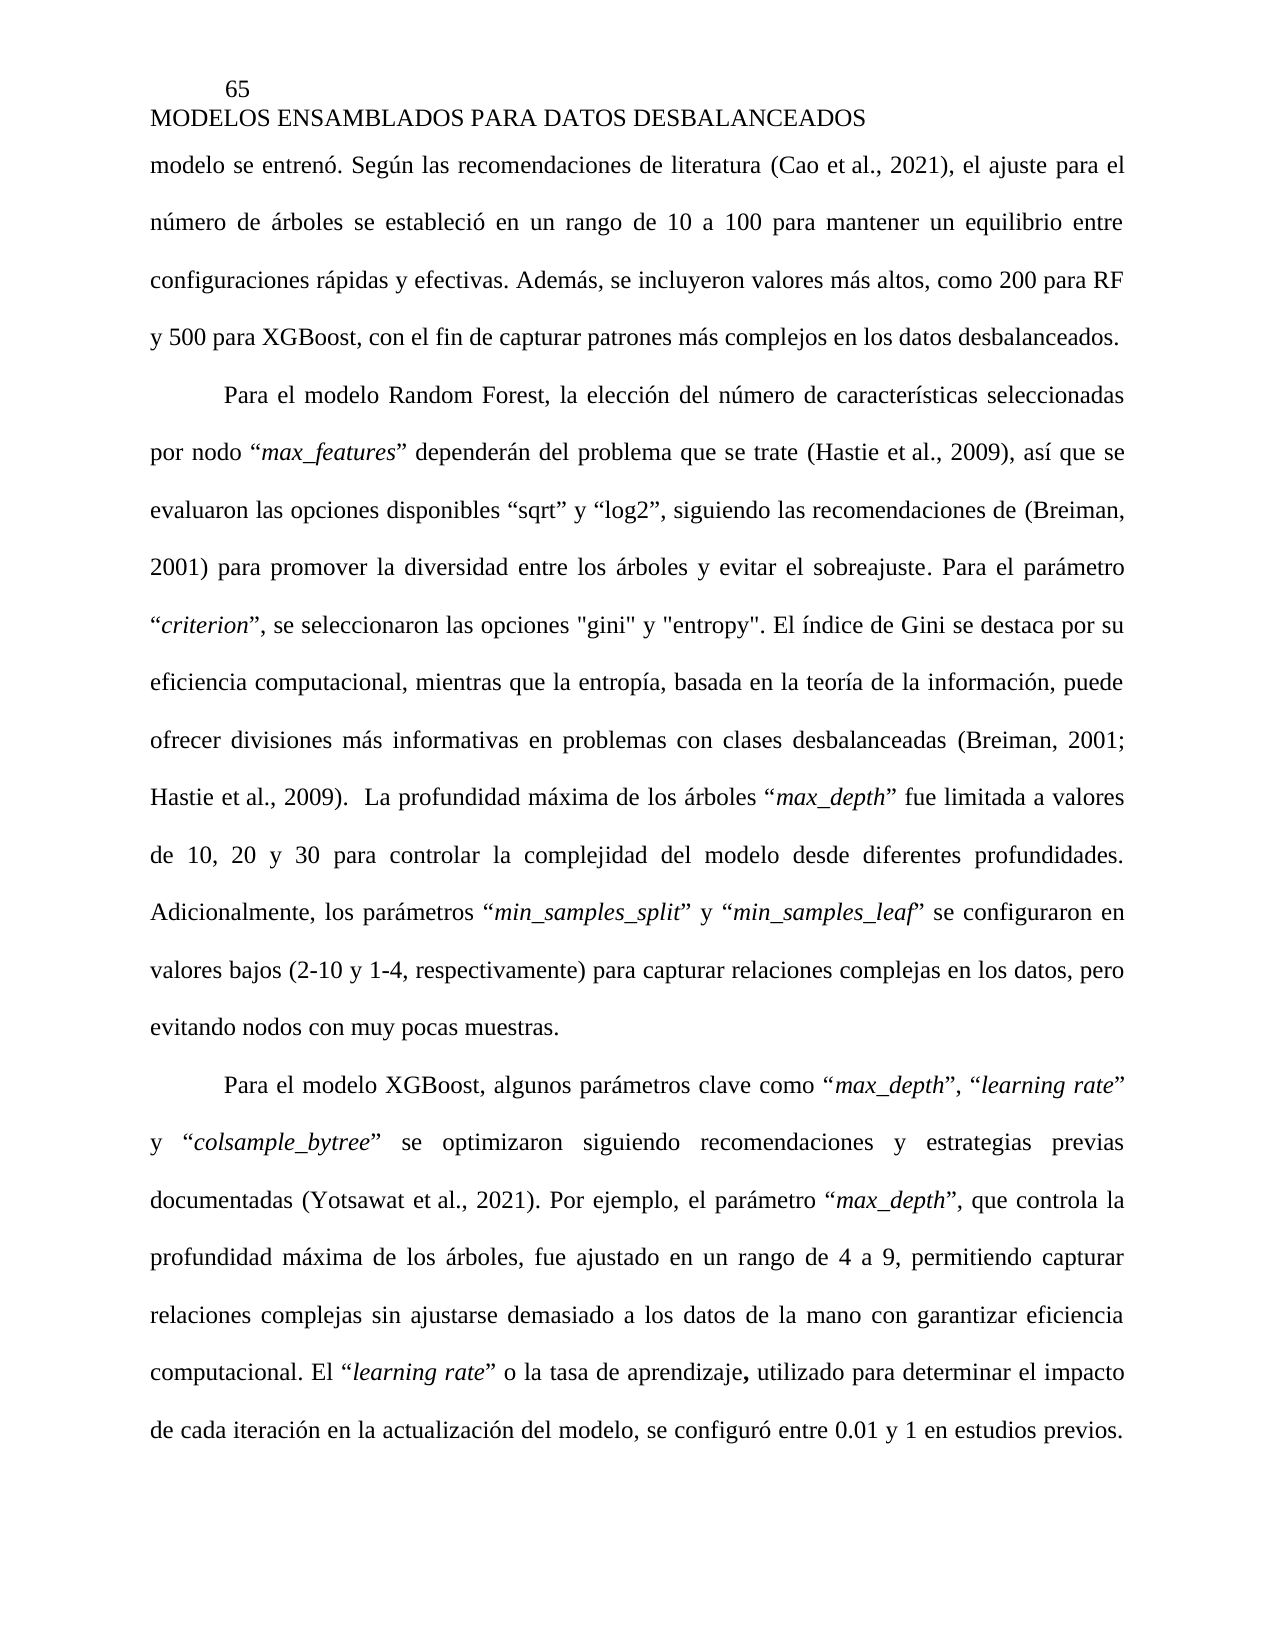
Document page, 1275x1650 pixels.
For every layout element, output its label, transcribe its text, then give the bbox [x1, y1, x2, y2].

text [150, 150, 1125, 351]
text Para el modelo Random Forest, la elección del número de características seleccionadas por nodo “max_features” dependerán del problema que se trate , así que se evaluaron las opciones disponibles “sqrt” y “log2”, siguiendo las recomendaciones de para promover la diversidad entre los árboles y evitar el sobreajuste. Para el parámetro “criterion”, se seleccionaron las opciones "gini" y "entropy". El índice de Gini se destaca por su eficiencia computacional, mientras que la entropía, basada en la teoría de la información, puede ofrecer divisiones más informativas en problemas con clases desbalanceadas . La profundidad máxima de los árboles “max_depth” fue limitada a valores de 10, 20 y 30 para controlar la complejidad del modelo desde diferentes profundidades. Adicionalmente, los parámetros “min_samples_split” y “min_samples_leaf” se configuraron en valores bajos (2-10 y 1-4, respectivamente) para capturar relaciones complejas en los datos, pero evitando nodos con muy pocas muestras. [150, 380, 1125, 1041]
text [150, 1070, 1125, 1444]
